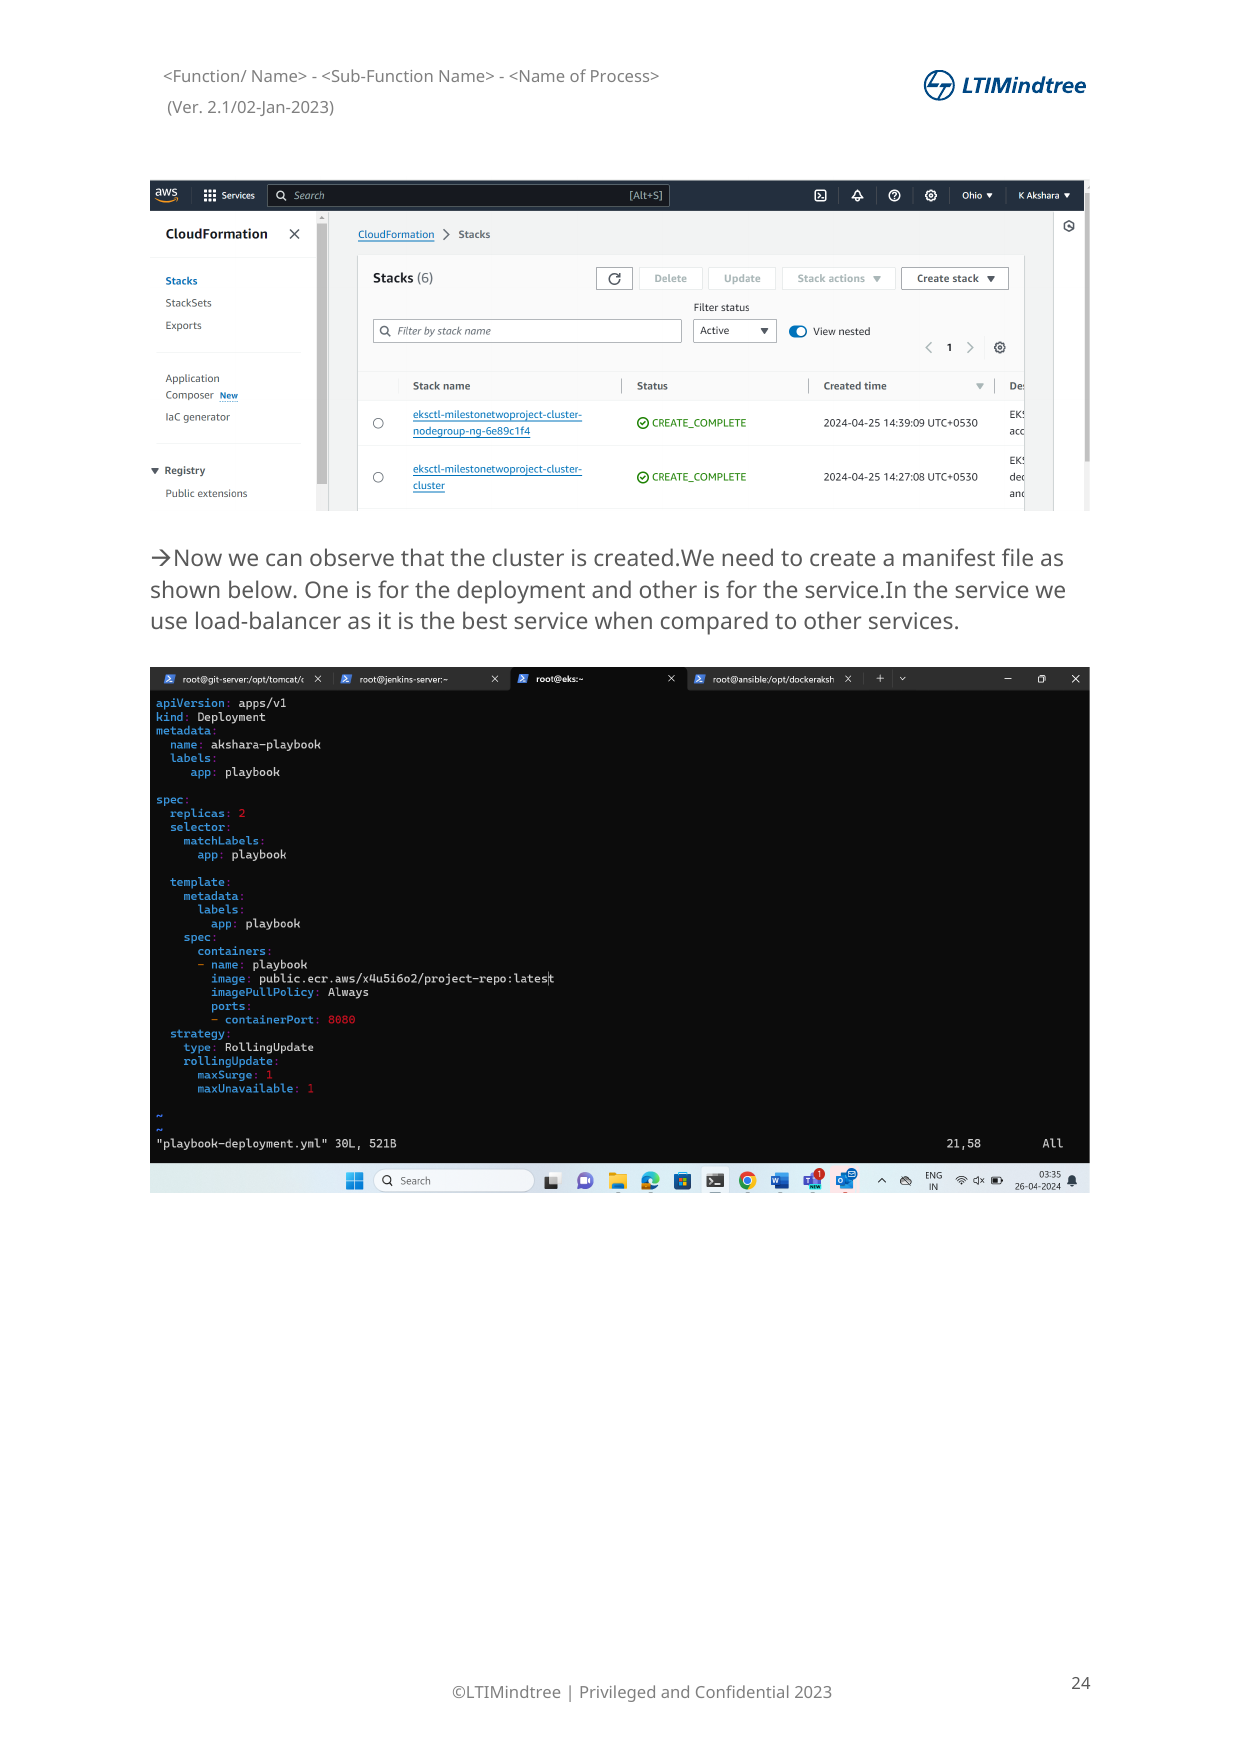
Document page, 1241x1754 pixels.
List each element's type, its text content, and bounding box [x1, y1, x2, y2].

text Now we can observe that the cluster is created.We need to create a manifest file as shown below. One is for the deployment and other is for the service.In the service we use load-balancer as it is the best service when compared to other services. [150, 542, 1090, 636]
picture [150, 176, 1090, 511]
picture [150, 667, 1090, 1193]
